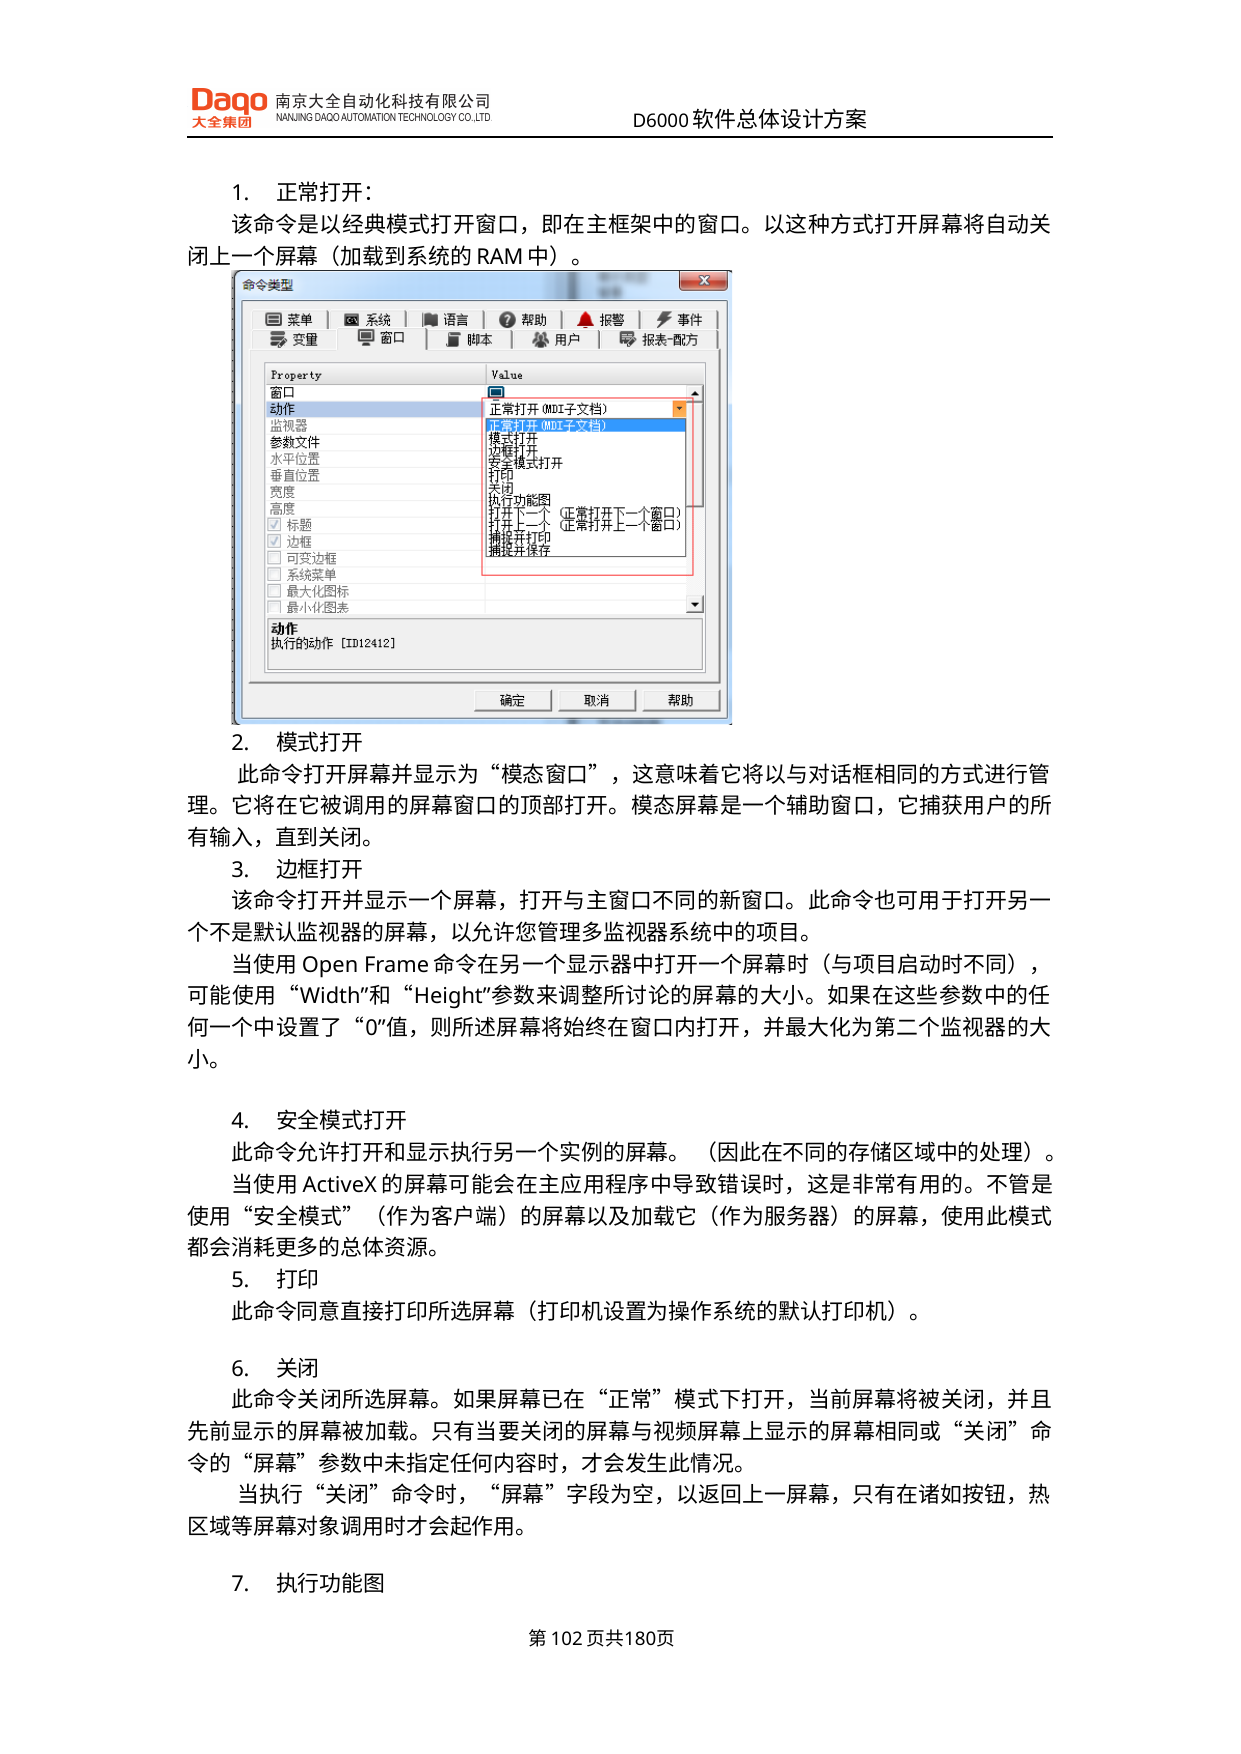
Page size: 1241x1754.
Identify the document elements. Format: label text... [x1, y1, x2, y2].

text 当执行“关闭”命令时，“屏幕”字段为空，以返回上一屏幕，只有在诸如按钮，热区域等屏幕对象调用时才会起作用。 [187, 1477, 1053, 1541]
text 1. 正常打开： [187, 175, 1053, 207]
text 当使用Open Frame命令在另一个显示器中打开一个屏幕时（与项目启动时不同），可能使用“Width”和“Height”参数来调整所讨论的屏幕的大小。如果在这些参数中的任何一个中设置了“0”值，则所述屏幕将始终在窗口内打开，并最大化为第二个监视器的大小。 [187, 947, 1053, 1074]
text 该命令打开并显示一个屏幕，打开与主窗口不同的新窗口。此命令也可用于打开另一个不是默认监视器的屏幕，以允许您管理多监视器系统中的项目。 [187, 883, 1053, 947]
text 此命令关闭所选屏幕。如果屏幕已在“正常”模式下打开，当前屏幕将被关闭，并且先前显示的屏幕被加载。只有当要关闭的屏幕与视频屏幕上显示的屏幕相同或“关闭”命令的“屏幕”参数中未指定任何内容时，才会发生此情况。 [187, 1382, 1053, 1477]
text 当使用ActiveX的屏幕可能会在主应用程序中导致错误时，这是非常有用的。不管是使用“安全模式”（作为客户端）的屏幕以及加载它（作为服务器）的屏幕，使用此模式都会消耗更多的总体资源。 [187, 1167, 1053, 1262]
picture [187, 88, 492, 128]
picture [231, 270, 733, 725]
text 此命令打开屏幕并显示为“模态窗口”，这意味着它将以与对话框相同的方式进行管理。它将在它被调用的屏幕窗口的顶部打开。模态屏幕是一个辅助窗口，它捕获用户的所有输入，直到关闭。 [187, 757, 1053, 852]
text 3. 边框打开 [187, 852, 1053, 883]
text 2. 模式打开 [187, 725, 1053, 757]
text 此命令允许打开和显示执行另一个实例的屏幕。 （因此在不同的存储区域中的处理）。 [187, 1135, 1053, 1167]
text 7. 执行功能图 [187, 1566, 1053, 1598]
text 6. 关闭 [187, 1351, 1053, 1382]
text 该命令是以经典模式打开窗口，即在主框架中的窗口。以这种方式打开屏幕将自动关闭上一个屏幕（加载到系统的RAM中）。 [187, 207, 1053, 270]
text 5. 打印 [187, 1262, 1053, 1294]
text 此命令同意直接打印所选屏幕（打印机设置为操作系统的默认打印机）。 [187, 1294, 1053, 1326]
text 4. 安全模式打开 [187, 1103, 1053, 1135]
